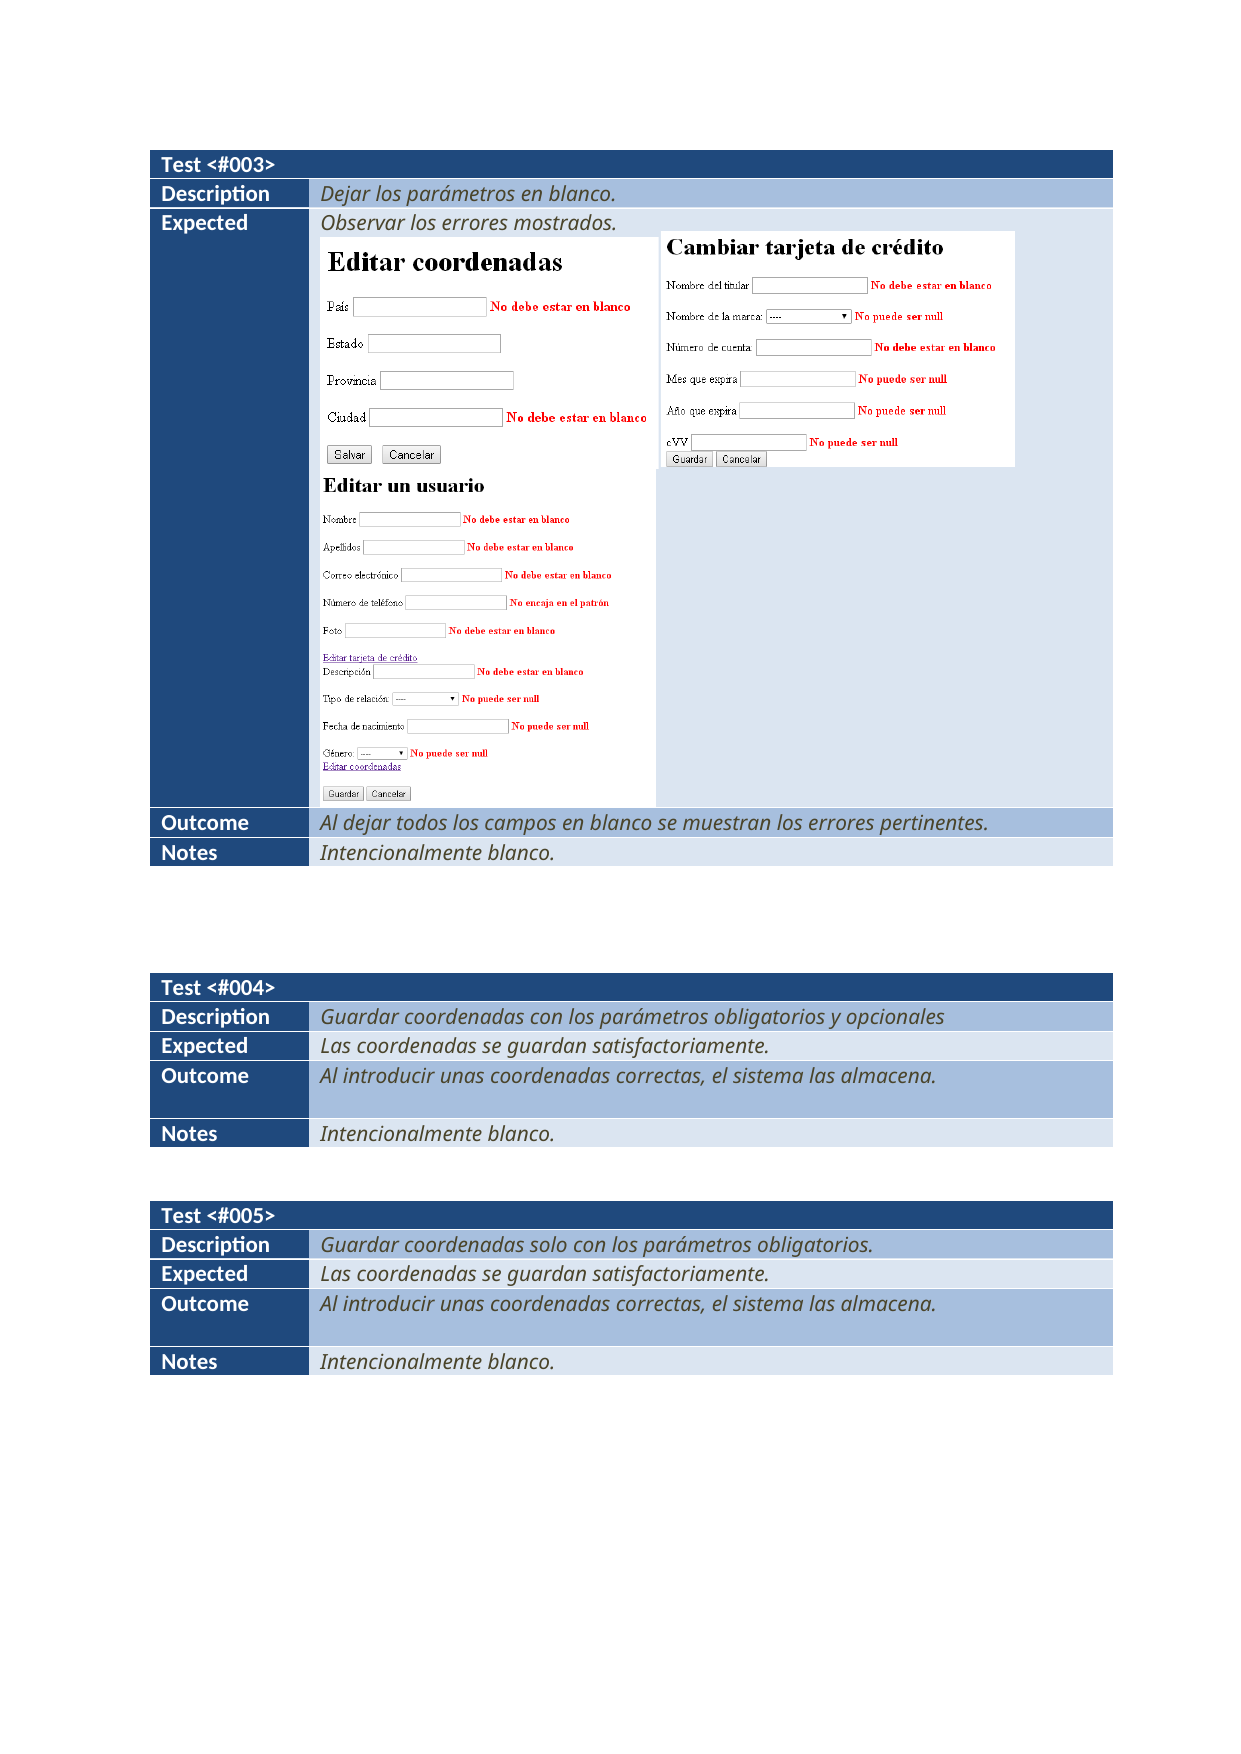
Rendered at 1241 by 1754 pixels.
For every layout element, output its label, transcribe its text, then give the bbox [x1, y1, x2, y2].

table_cell Al introducir unas coordenadas correctas, el sistema las almacena. [309, 1289, 1113, 1346]
table_cell Al introducir unas coordenadas correctas, el sistema las almacena. [309, 1061, 1113, 1118]
table_cell Expected [150, 1032, 309, 1060]
picture [320, 237, 659, 808]
table_cell Guardar coordenadas con los parámetros obligatorios y opcionales [309, 1002, 1113, 1031]
table_cell Outcome [150, 1061, 309, 1118]
table_cell Notes [150, 838, 309, 866]
table_header Test <#005> [150, 1201, 1113, 1229]
picture [660, 231, 1015, 467]
table_cell Las coordenadas se guardan satisfactoriamente. [309, 1260, 1113, 1288]
table_cell Description [150, 179, 309, 207]
table_cell Description [150, 1002, 309, 1031]
table_cell Notes [150, 1347, 309, 1375]
table_header Test <#003> [150, 150, 1113, 178]
table_cell Expected [150, 209, 309, 807]
table_cell Intencionalmente blanco. [309, 838, 1113, 866]
table_cell Notes [150, 1119, 309, 1147]
table_cell Expected [150, 1260, 309, 1288]
table_cell Intencionalmente blanco. [309, 1119, 1113, 1147]
table_cell Guardar coordenadas solo con los parámetros obligatorios. [309, 1230, 1113, 1258]
table_cell Outcome [150, 1289, 309, 1346]
table_header Test <#004> [150, 973, 1113, 1001]
table_cell Dejar los parámetros en blanco. [309, 179, 1113, 207]
table_cell Description [150, 1230, 309, 1258]
table_cell Outcome [150, 808, 309, 837]
table_cell Observar los errores mostrados. [309, 209, 1113, 807]
table_cell Intencionalmente blanco. [309, 1347, 1113, 1375]
table_cell Las coordenadas se guardan satisfactoriamente. [309, 1032, 1113, 1060]
table_cell Al dejar todos los campos en blanco se muestran los errores pertinentes. [309, 808, 1113, 837]
